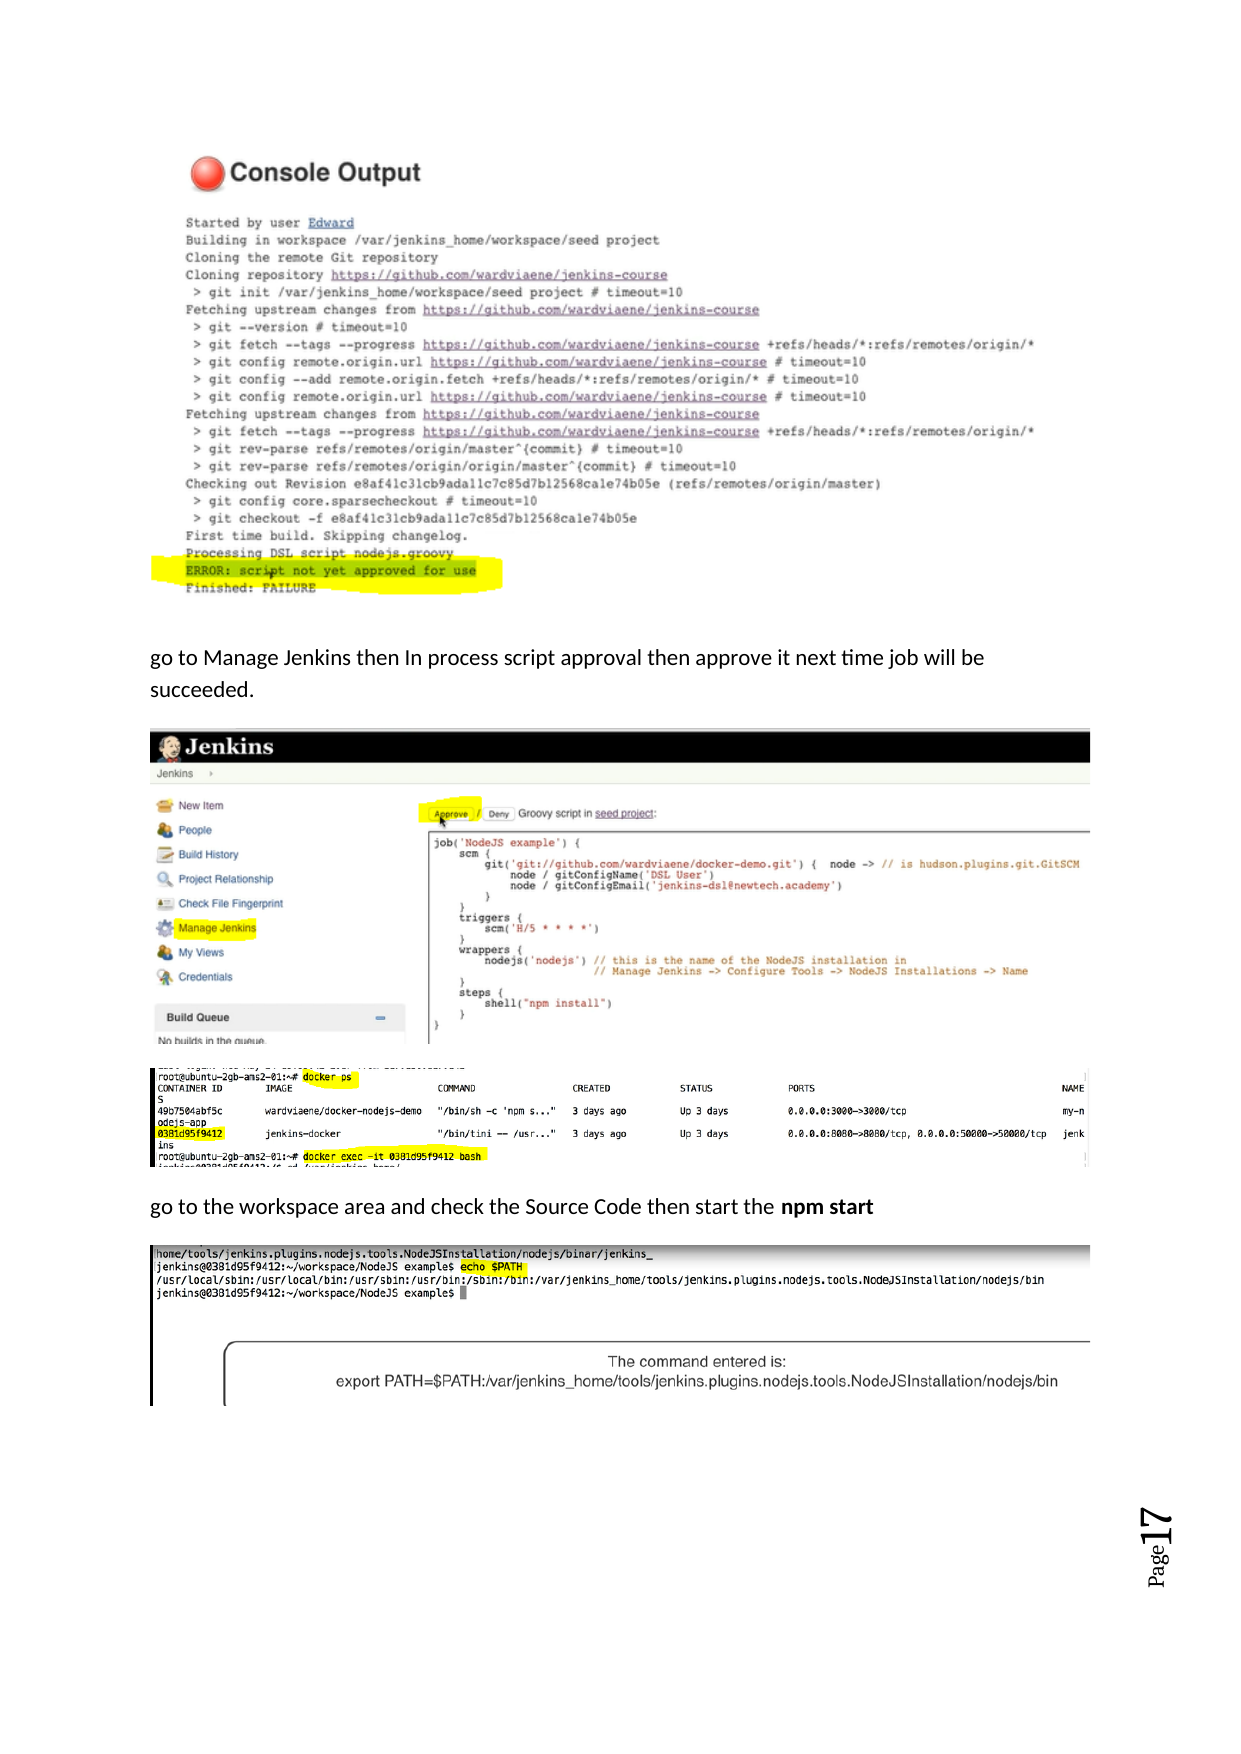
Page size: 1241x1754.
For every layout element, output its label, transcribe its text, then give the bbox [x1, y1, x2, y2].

text go to Manage Jenkins then In process script approval then approve it next time job will be succeeded. [150, 643, 1090, 703]
picture [150, 1245, 1091, 1406]
picture [150, 728, 1091, 1044]
picture [150, 1068, 1091, 1167]
picture [150, 150, 1091, 619]
text go to the workspace area and check the Source Code then start the npm start [150, 1192, 1090, 1220]
